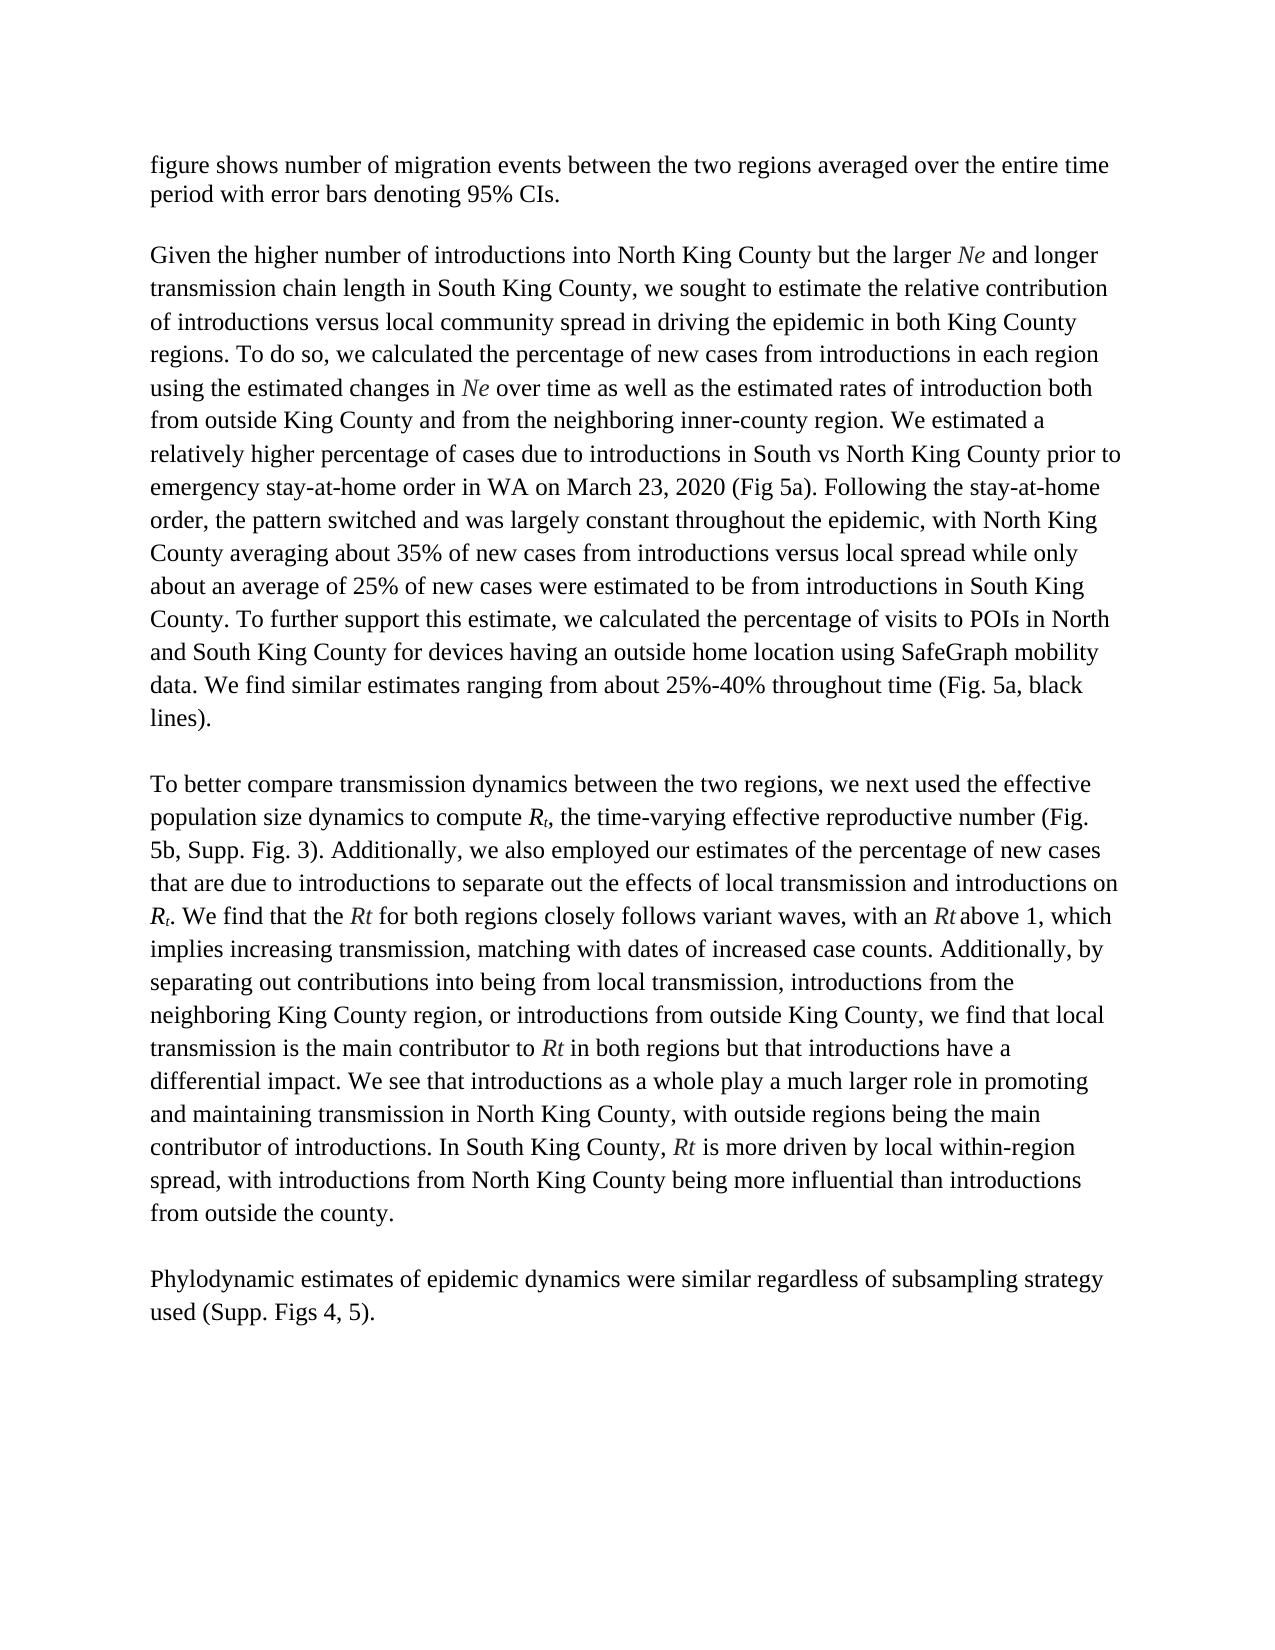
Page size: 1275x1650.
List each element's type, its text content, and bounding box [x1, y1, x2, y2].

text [150, 150, 1125, 207]
text Phylodynamic estimates of epidemic dynamics were similar regardless of subsampling strategy used (Supp. Figs 4, 5). [150, 1264, 1125, 1326]
text To better compare transmission dynamics between the two regions, we next used the effective population size dynamics to compute Rt, the time-varying effective reproductive number (Fig. 5b, Supp. Fig. 3). Additionally, we also employed our estimates of the percentage of new cases that are due to introductions to separate out the effects of local transmission and introductions on Rt. We find that the Rt for both regions closely follows variant waves, with an Rt above 1, which implies increasing transmission, matching with dates of increased case counts. Additionally, by separating out contributions into being from local transmission, introductions from the neighboring King County region, or introductions from outside King County, we find that local transmission is the main contributor to Rt in both regions but that introductions have a differential impact. We see that introductions as a whole play a much larger role in promoting and maintaining transmission in North King County, with outside regions being the main contributor of introductions. In South King County, Rt is more driven by local within-region spread, with introductions from North King County being more influential than introductions from outside the county. [150, 769, 1125, 1227]
text Given the higher number of introductions into North King County but the larger Ne and longer transmission chain length in South King County, we sought to estimate the relative contribution of introductions versus local community spread in driving the epidemic in both King County regions. To do so, we calculated the percentage of new cases from introductions in each region using the estimated changes in Ne over time as well as the estimated rates of introduction both from outside King County and from the neighboring inner-county region. We estimated a relatively higher percentage of cases due to introductions in South vs North King County prior to emergency stay-at-home order in WA on March 23, 2020 (Fig 5a). Following the stay-at-home order, the pattern switched and was largely constant throughout the epidemic, with North King County averaging about 35% of new cases from introductions versus local spread while only about an average of 25% of new cases were estimated to be from introductions in South King County. To further support this estimate, we calculated the percentage of visits to POIs in North and South King County for devices having an outside home location using SafeGraph mobility data. We find similar estimates ranging from about 25%-40% throughout time (Fig. 5a, black lines). [150, 241, 1125, 732]
